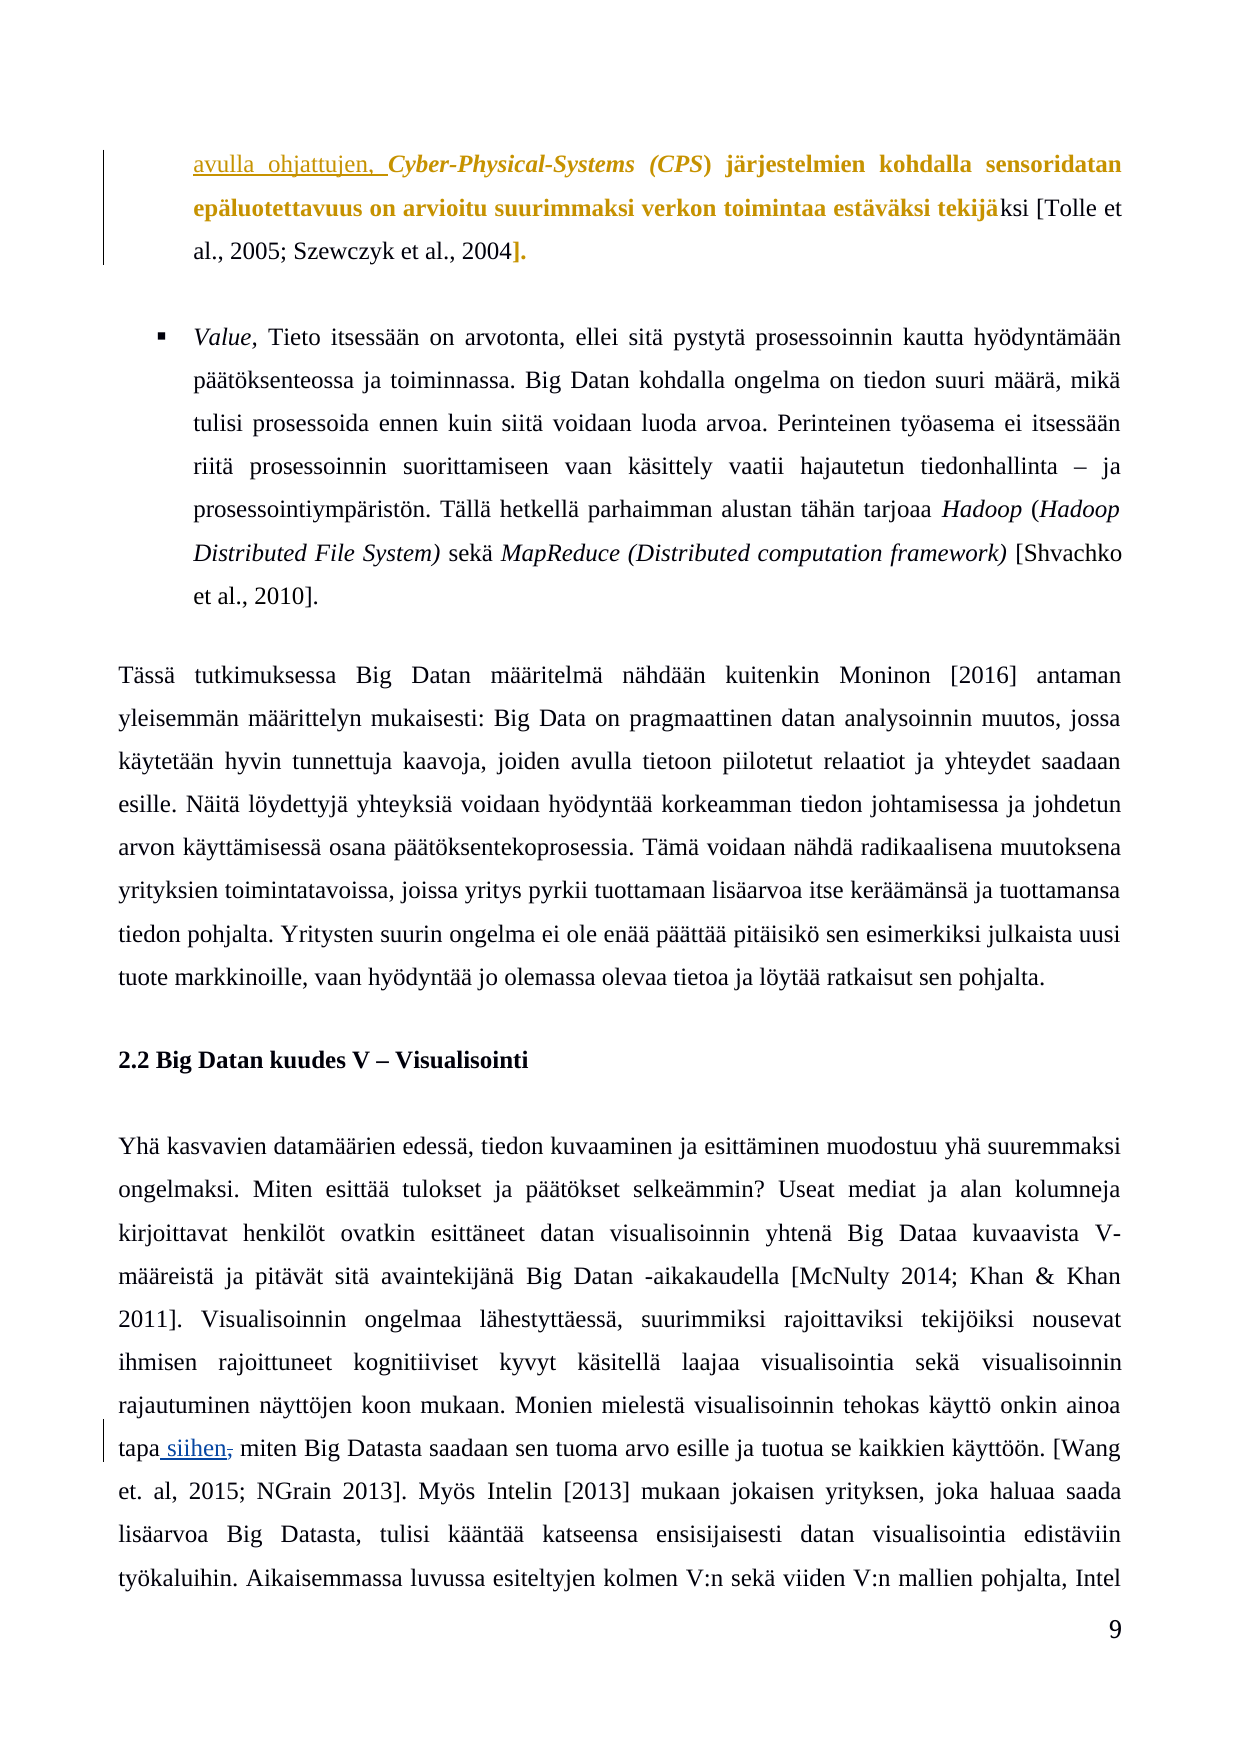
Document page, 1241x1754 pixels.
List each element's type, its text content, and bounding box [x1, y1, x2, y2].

text Tässä tutkimuksessa Big Datan määritelmä nähdään kuitenkin Moninon [2016] antaman yleisemmän määrittelyn mukaisesti: Big Data on pragmaattinen datan analysoinnin muutos, jossa käytetään hyvin tunnettuja kaavoja, joiden avulla tietoon piilotetut relaatiot ja yhteydet saadaan esille. Näitä löydettyjä yhteyksiä voidaan hyödyntää korkeamman tiedon johtamisessa ja johdetun arvon käyttämisessä osana päätöksentekoprosessia. Tämä voidaan nähdä radikaalisena muutoksena yrityksien toimintatavoissa, joissa yritys pyrkii tuottamaan lisäarvoa itse keräämänsä ja tuottamansa tiedon pohjalta. Yritysten suurin ongelma ei ole enää päättää pitäisikö sen esimerkiksi julkaista uusi tuote markkinoille, vaan hyödyntää jo olemassa olevaa tietoa ja löytää ratkaisut sen pohjalta. [118, 660, 1122, 991]
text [118, 1131, 1122, 1591]
list Value, Tieto itsessään on arvotonta, ellei sitä pystytä prosessoinnin kautta hyödyntämään päätöksenteossa ja toiminnassa. Big Datan kohdalla ongelma on tiedon suuri määrä, mikä tulisi prosessoida ennen kuin siitä voidaan luoda arvoa. Perinteinen työasema ei itsessään riitä prosessoinnin suorittamiseen vaan käsittely vaatii hajautetun tiedonhallinta – ja prosessointiympäristön. Tällä hetkellä parhaimman alustan tähän tarjoaa Hadoop (Hadoop Distributed File System) sekä MapReduce (Distributed computation framework) [Shvachko et al., 2010]. [156, 322, 1122, 609]
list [156, 149, 1122, 264]
text 2.2 Big Datan kuudes V – Visualisointi [118, 1045, 1122, 1074]
